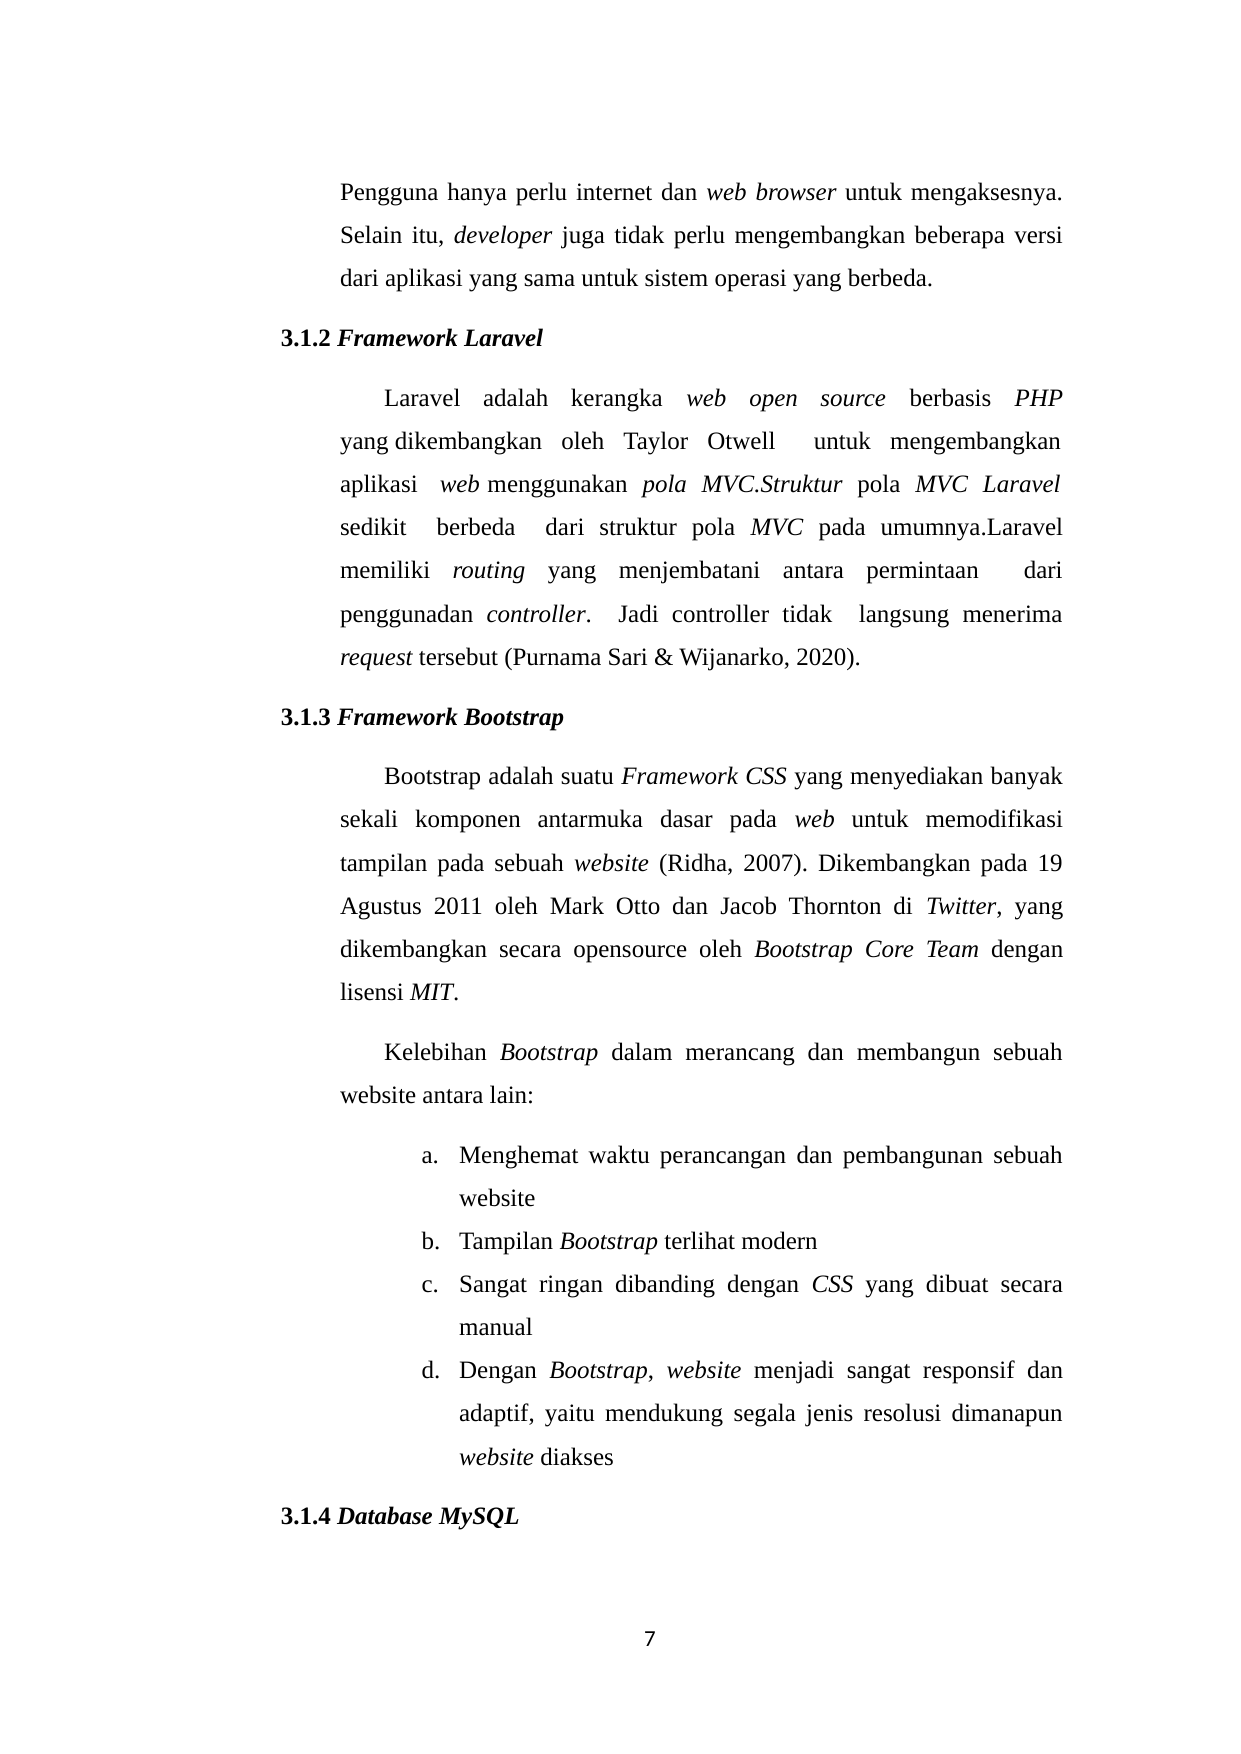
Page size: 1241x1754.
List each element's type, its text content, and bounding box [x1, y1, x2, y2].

text Laravel adalah kerangka web open source berbasis PHP yang dikembangkan oleh Taylor Otwell untuk mengembangkan aplikasi web menggunakan pola MVC.Struktur pola MVC Laravel sedikit berbeda dari struktur pola MVC pada umumnya.Laravel memiliki routing yang menjembatani antara permintaan dari penggunadan controller. Jadi controller tidak langsung menerima request tersebut (Purnama Sari & Wijanarko, 2020). [340, 383, 1063, 671]
subtitle 3.1.4 Database MySQL [281, 1501, 1063, 1530]
subtitle 3.1.2 Framework Laravel [281, 323, 1063, 352]
list Dengan Bootstrap, website menjadi sangat responsif dan adaptif, yaitu mendukung segala jenis resolusi dimanapun website diakses [421, 1355, 1063, 1470]
text Bootstrap adalah suatu Framework CSS yang menyediakan banyak sekali komponen antarmuka dasar pada web untuk memodifikasi tampilan pada sebuah website . Dikembangkan pada 19 Agustus 2011 oleh Mark Otto dan Jacob Thornton di Twitter, yang dikembangkan secara opensource oleh Bootstrap Core Team dengan lisensi MIT. [340, 761, 1063, 1006]
list Tampilan Bootstrap terlihat modern [421, 1226, 1063, 1255]
list Sangat ringan dibanding dengan CSS yang dibuat secara manual [421, 1269, 1063, 1341]
list Menghemat waktu perancangan dan pembangunan sebuah website [421, 1140, 1063, 1212]
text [340, 177, 1063, 292]
text Kelebihan Bootstrap dalam merancang dan membangun sebuah website antara lain: [340, 1037, 1063, 1109]
subtitle 3.1.3 Framework Bootstrap [281, 702, 1063, 730]
